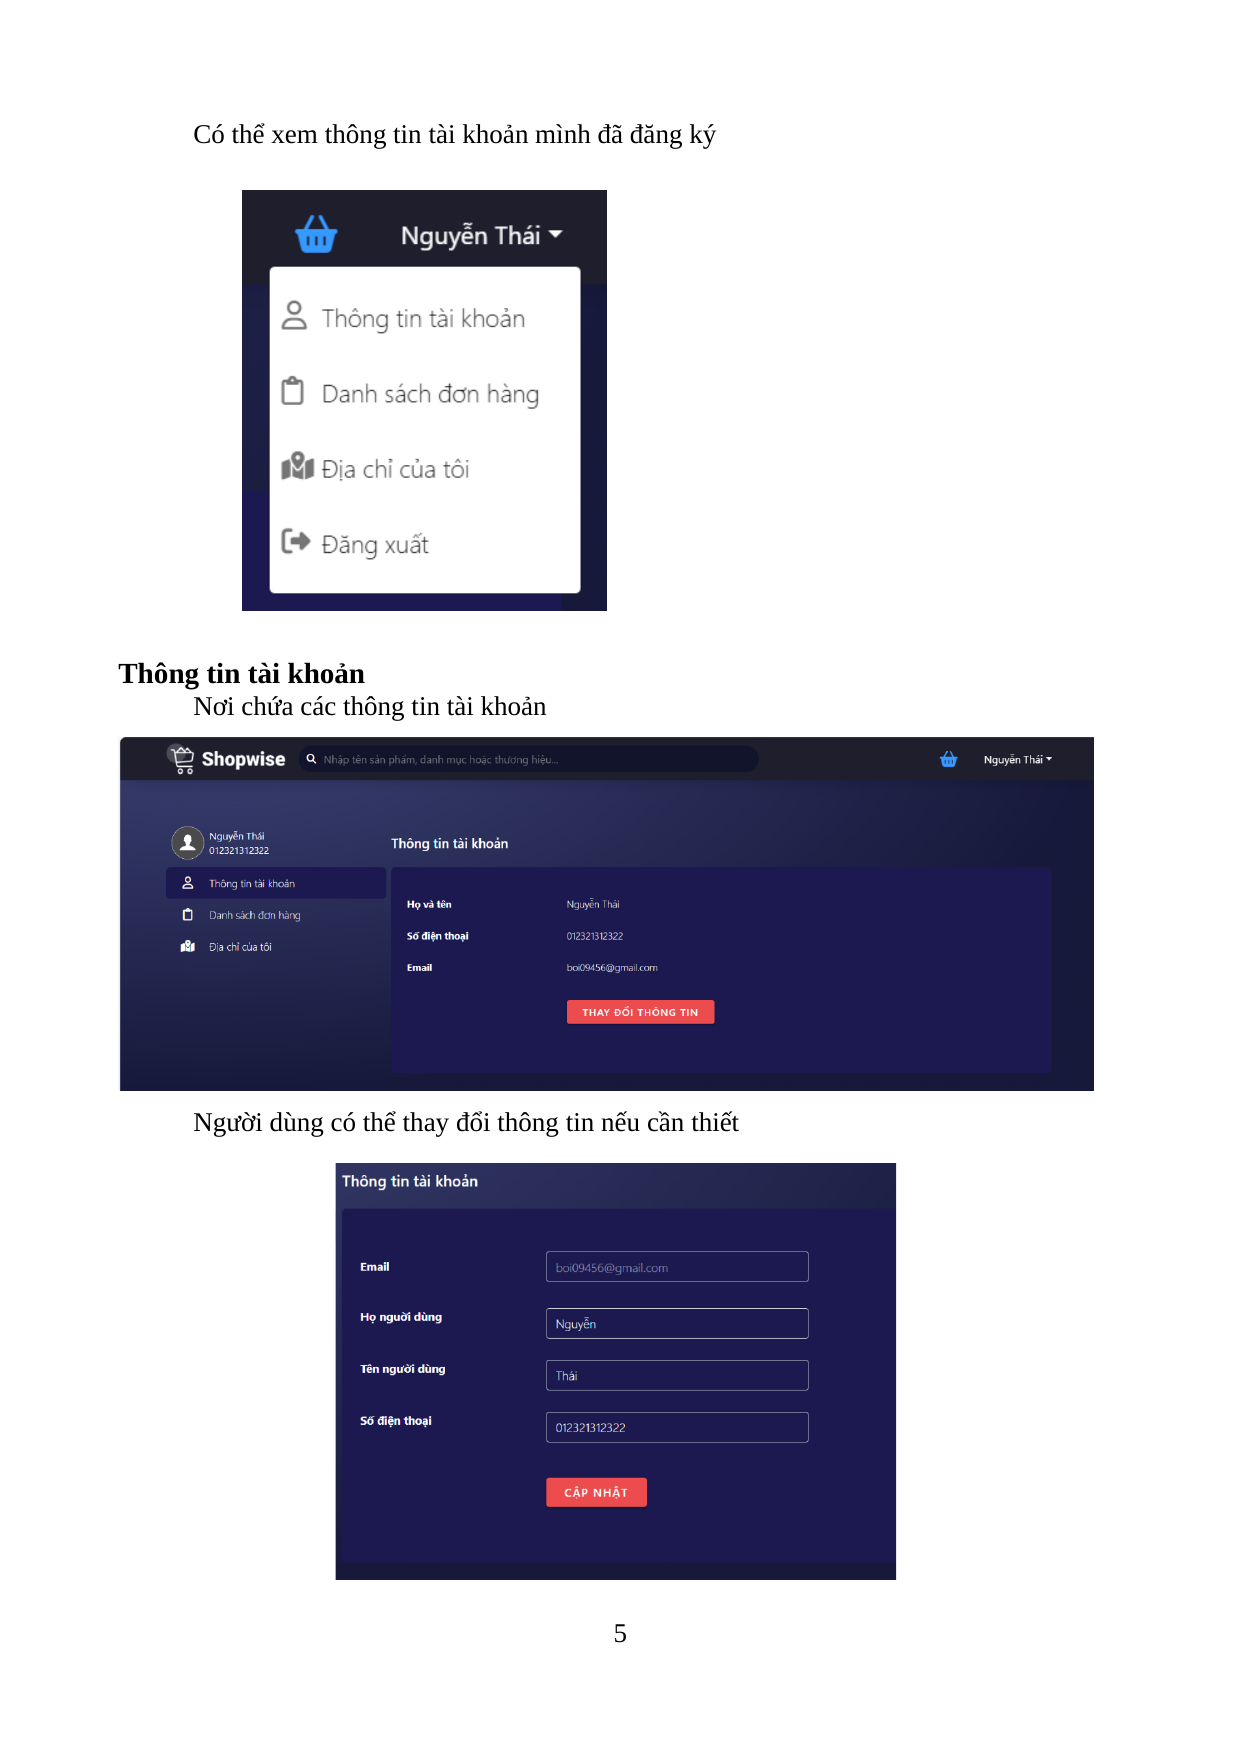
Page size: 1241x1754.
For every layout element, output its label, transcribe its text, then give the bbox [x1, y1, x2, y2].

subtitle Thông tin tài khoản [118, 656, 1122, 690]
text Có thể xem thông tin tài khoản mình đã đăng ký [118, 118, 1122, 149]
picture [335, 1163, 897, 1580]
picture [242, 190, 607, 611]
text Nơi chứa các thông tin tài khoản [118, 690, 1122, 721]
text Người dùng có thể thay đổi thông tin nếu cần thiết [118, 1106, 1122, 1137]
picture [118, 737, 1094, 1091]
